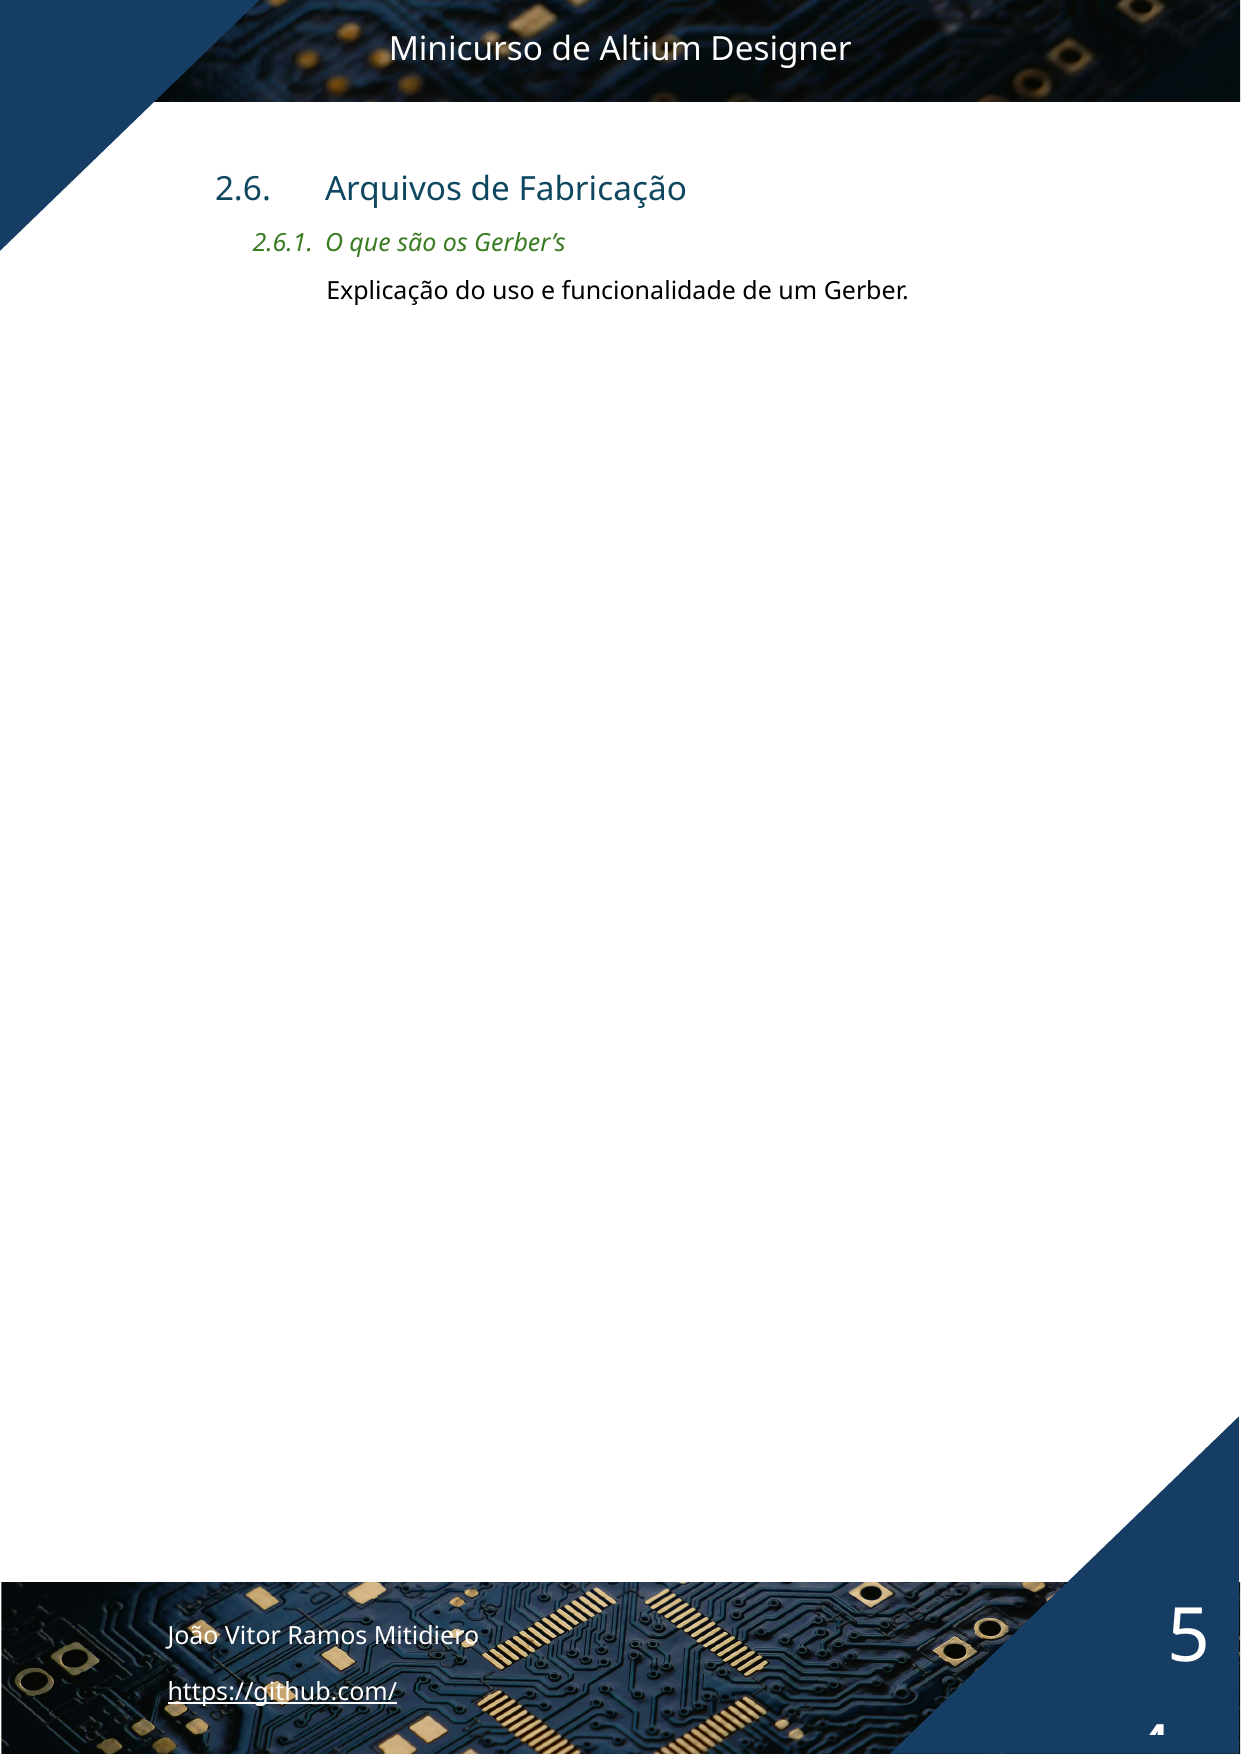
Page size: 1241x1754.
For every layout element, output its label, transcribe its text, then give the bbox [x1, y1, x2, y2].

subtitle Arquivos de Fabricação [215, 164, 1063, 210]
picture [1, 1582, 1066, 1754]
text Explicação do uso e funcionalidade de um Gerber. [252, 272, 1063, 306]
picture [156, 0, 1241, 102]
subtitle O que são os Gerber’s [252, 225, 1063, 259]
